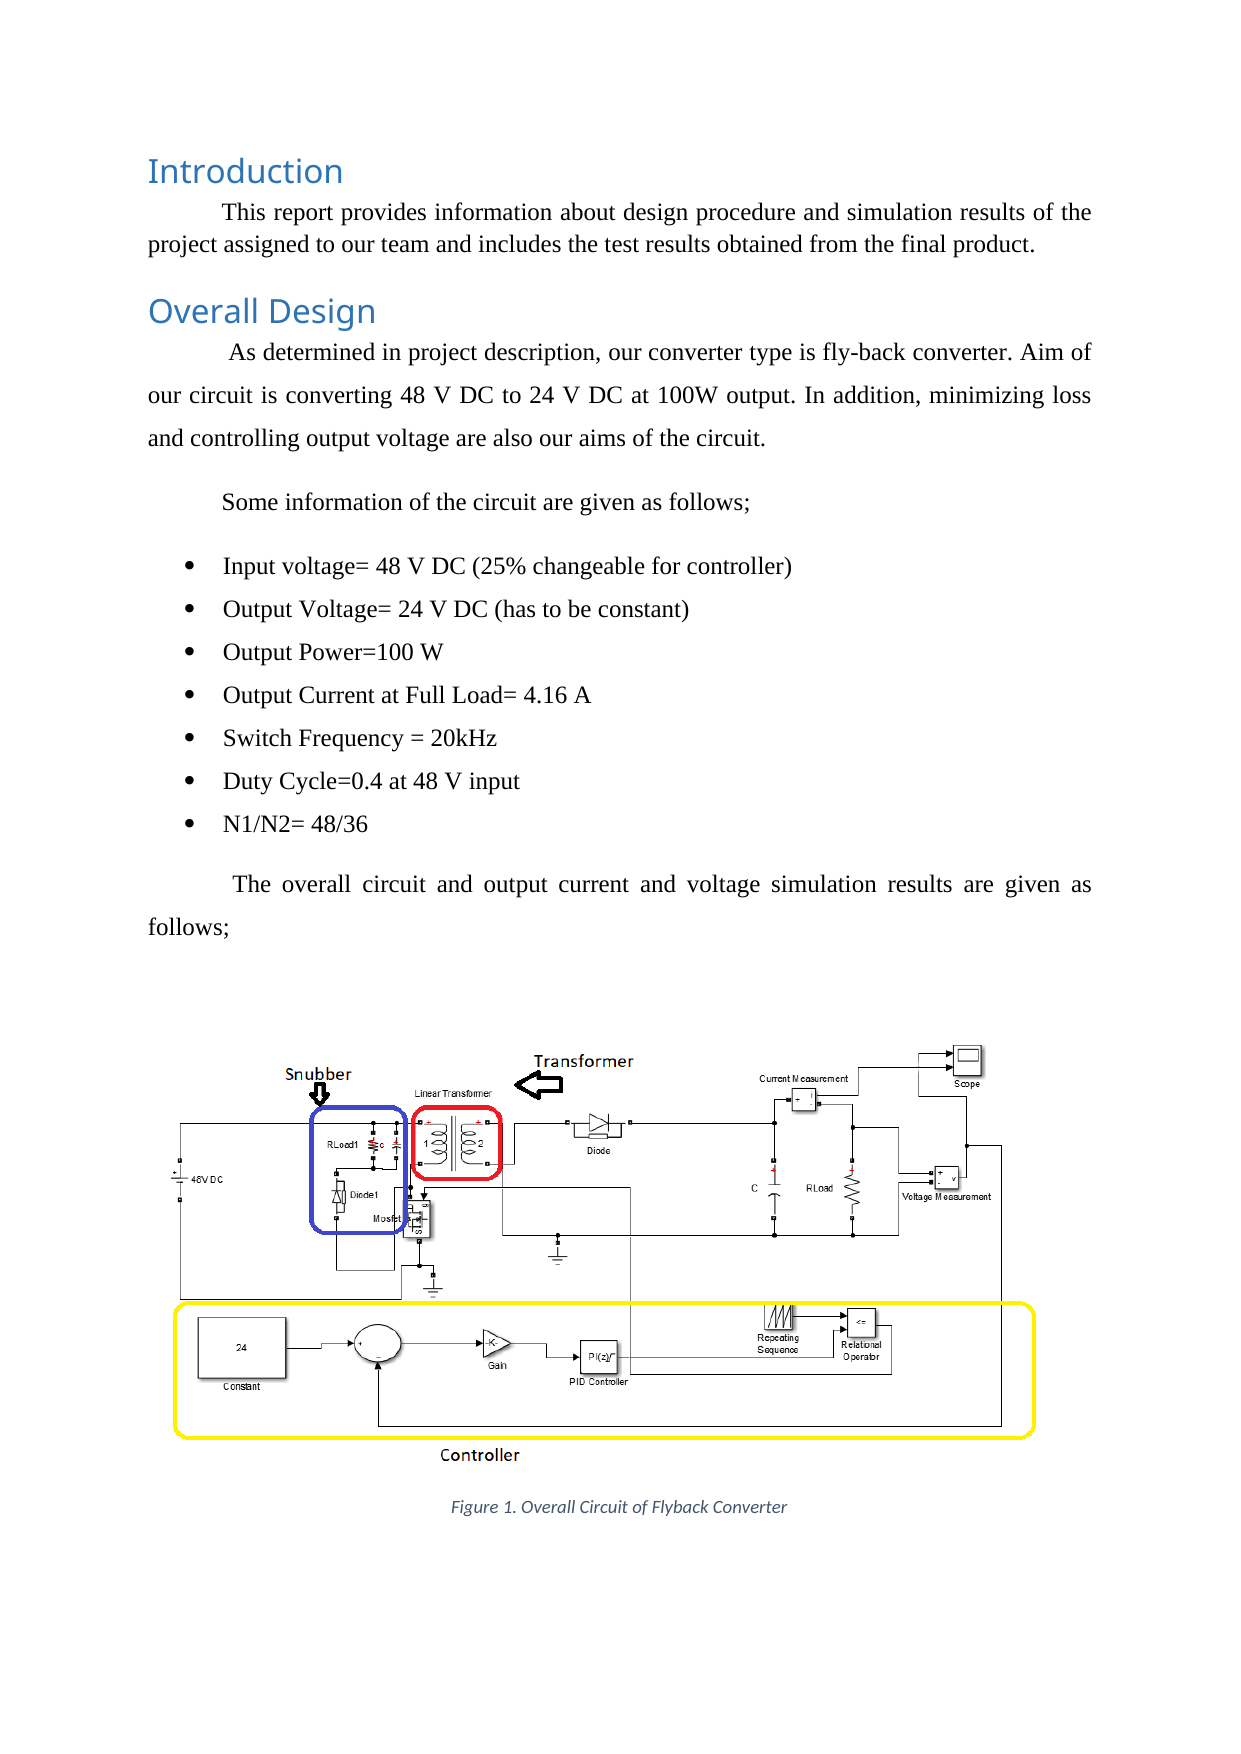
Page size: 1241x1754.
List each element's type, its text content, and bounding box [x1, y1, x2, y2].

subtitle Introduction [148, 148, 1093, 193]
text Figure 1. Overall Circuit of Flyback Converter [148, 1495, 1093, 1518]
text This report provides information about design procedure and simulation results of the project assigned to our team and includes the test results obtained from the final product. [148, 197, 1093, 258]
list Duty Cycle=0.4 at 48 V input [185, 766, 1093, 795]
list Output Voltage= 24 V DC (has to be constant) [185, 594, 1093, 623]
text Some information of the circuit are given as follows; [148, 487, 1093, 516]
subtitle Overall Design [148, 288, 1093, 333]
list Output Current at Full Load= 4.16 A [185, 680, 1093, 709]
text As determined in project description, our converter type is fly-back converter. Aim of our circuit is converting 48 V DC to 24 V DC at 100W output. In addition, minimizing loss and controlling output voltage are also our aims of the circuit. [148, 337, 1093, 452]
list N1/N2= 48/36 [185, 809, 1093, 838]
list Switch Frequency = 20kHz [185, 723, 1093, 752]
picture [147, 1032, 1093, 1470]
list Output Power=100 W [185, 637, 1093, 666]
list Input voltage= 48 V DC (25% changeable for controller) [185, 551, 1093, 579]
text The overall circuit and output current and voltage simulation results are given as follows; [148, 869, 1093, 941]
